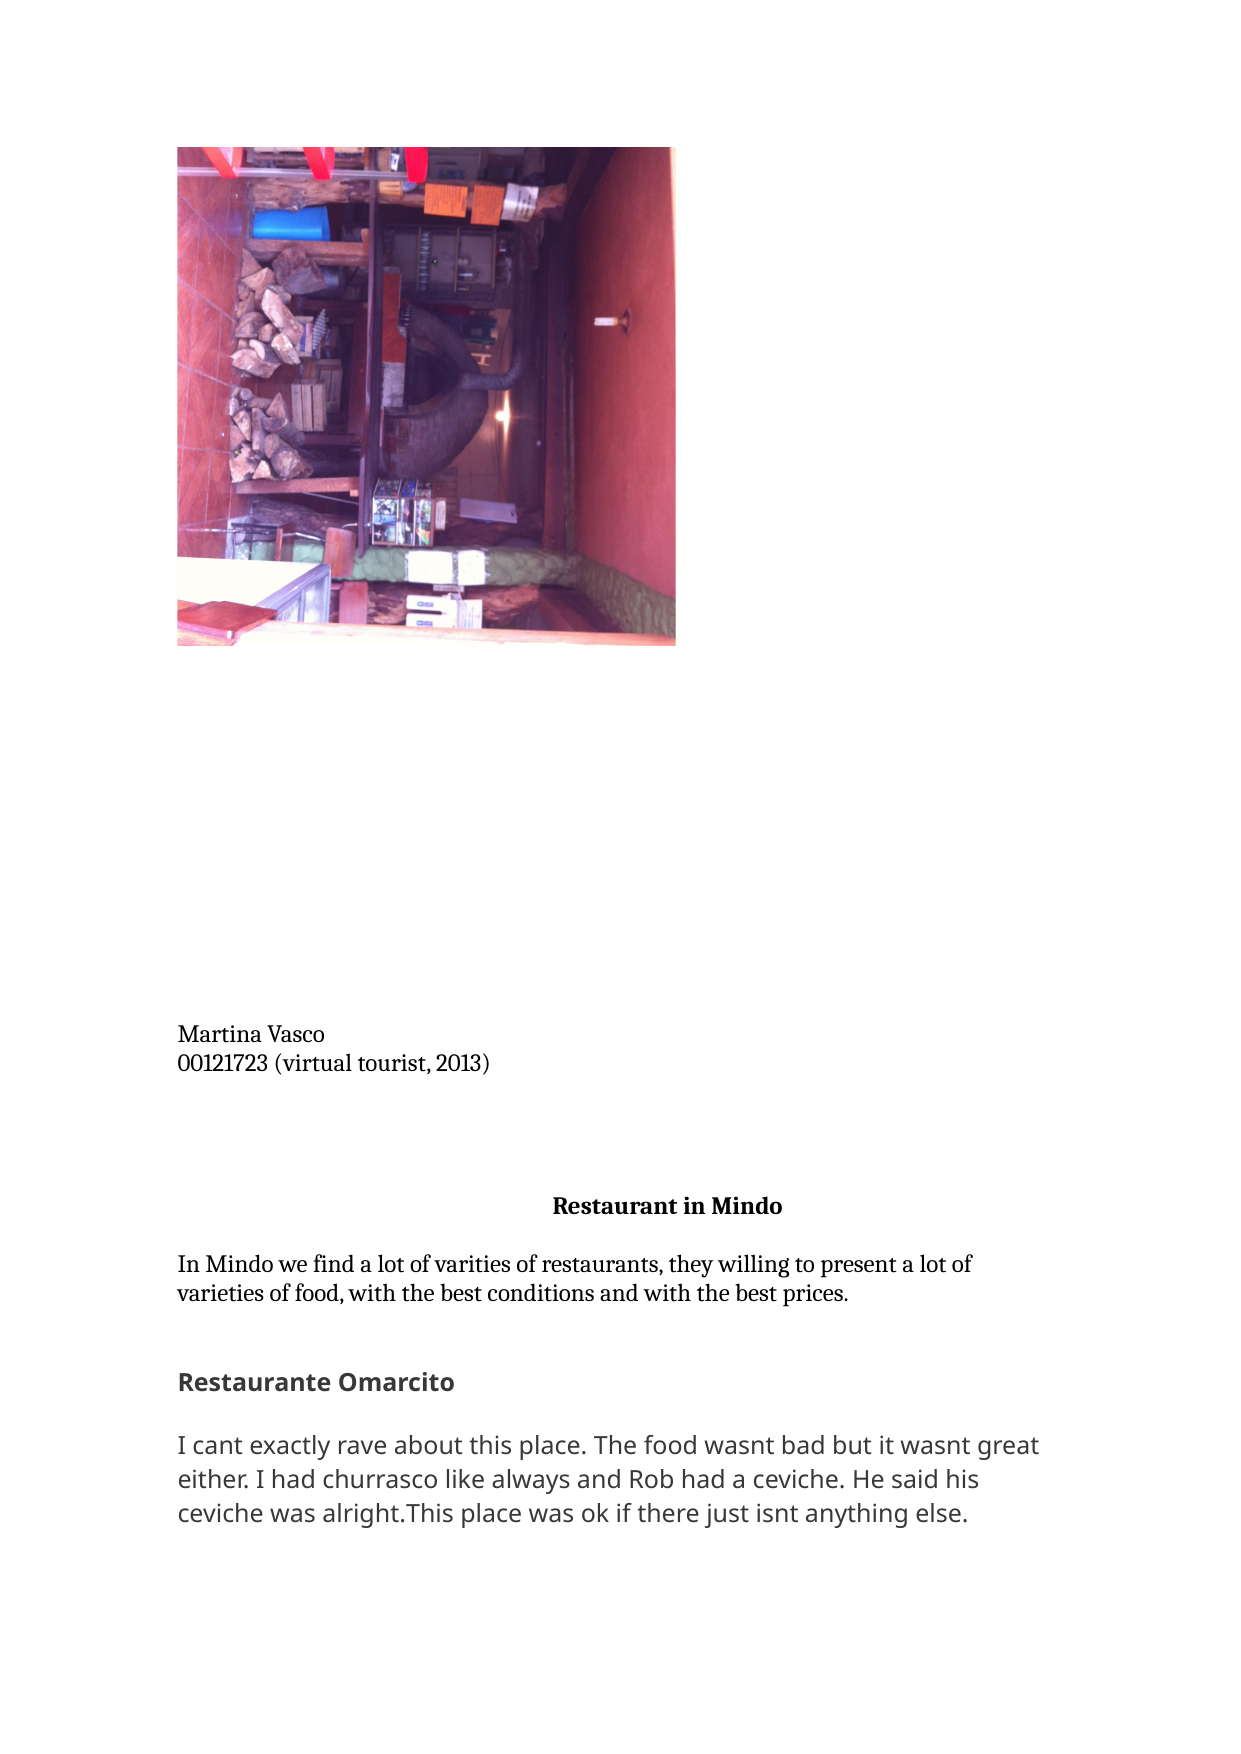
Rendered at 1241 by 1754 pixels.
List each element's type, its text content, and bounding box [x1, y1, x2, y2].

text In Mindo we find a lot of varities of restaurants, they willing to present a lot of varieties of food, with the best conditions and with the best prices. [177, 1250, 1063, 1307]
text Restaurante Omarcito [177, 1365, 1063, 1399]
text 00121723 (virtual tourist, 2013) [177, 1048, 1063, 1077]
text I cant exactly rave about this place. The food wasnt bad but it wasnt great either. I had churrasco like always and Rob had a ceviche. He said his ceviche was alright. This place was ok if there just isnt anything else. [177, 1428, 1063, 1530]
picture [177, 147, 676, 646]
text Martina Vasco [177, 1020, 1063, 1048]
text Restaurant in Mindo [177, 1192, 1063, 1221]
